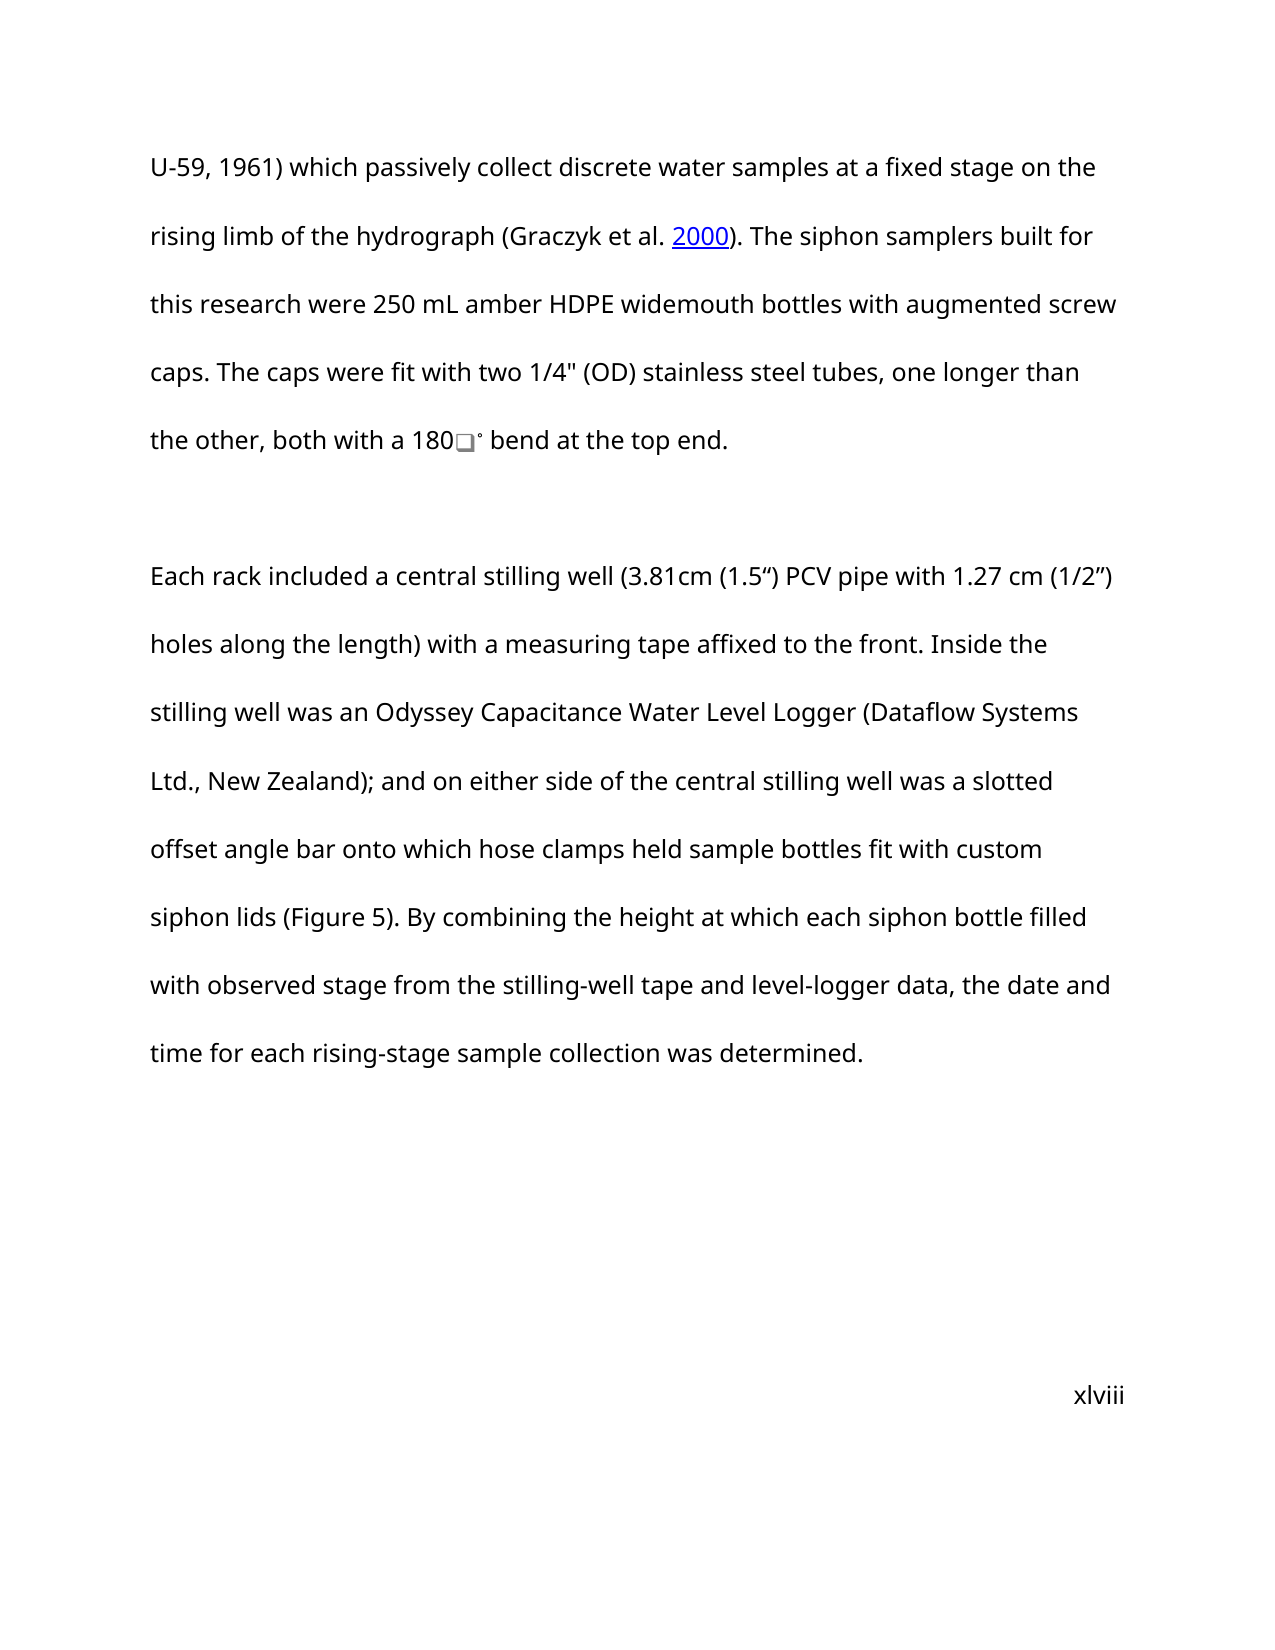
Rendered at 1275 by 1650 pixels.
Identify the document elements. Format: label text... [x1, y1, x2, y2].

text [150, 150, 1125, 457]
text Each rack included a central stilling well (3.81cm (1.5“) PCV pipe with 1.27 cm (1/2”) holes along the length) with a measuring tape affixed to the front. Inside the stilling well was an Odyssey Capacitance Water Level Logger (Dataflow Systems Ltd., New Zealand); and on either side of the central stilling well was a slotted offset angle bar onto which hose clamps held sample bottles fit with custom siphon lids (Figure 5). By combining the height at which each siphon bottle filled with observed stage from the stilling-well tape and level-logger data, the date and time for each rising-stage sample collection was determined. [150, 559, 1125, 1070]
